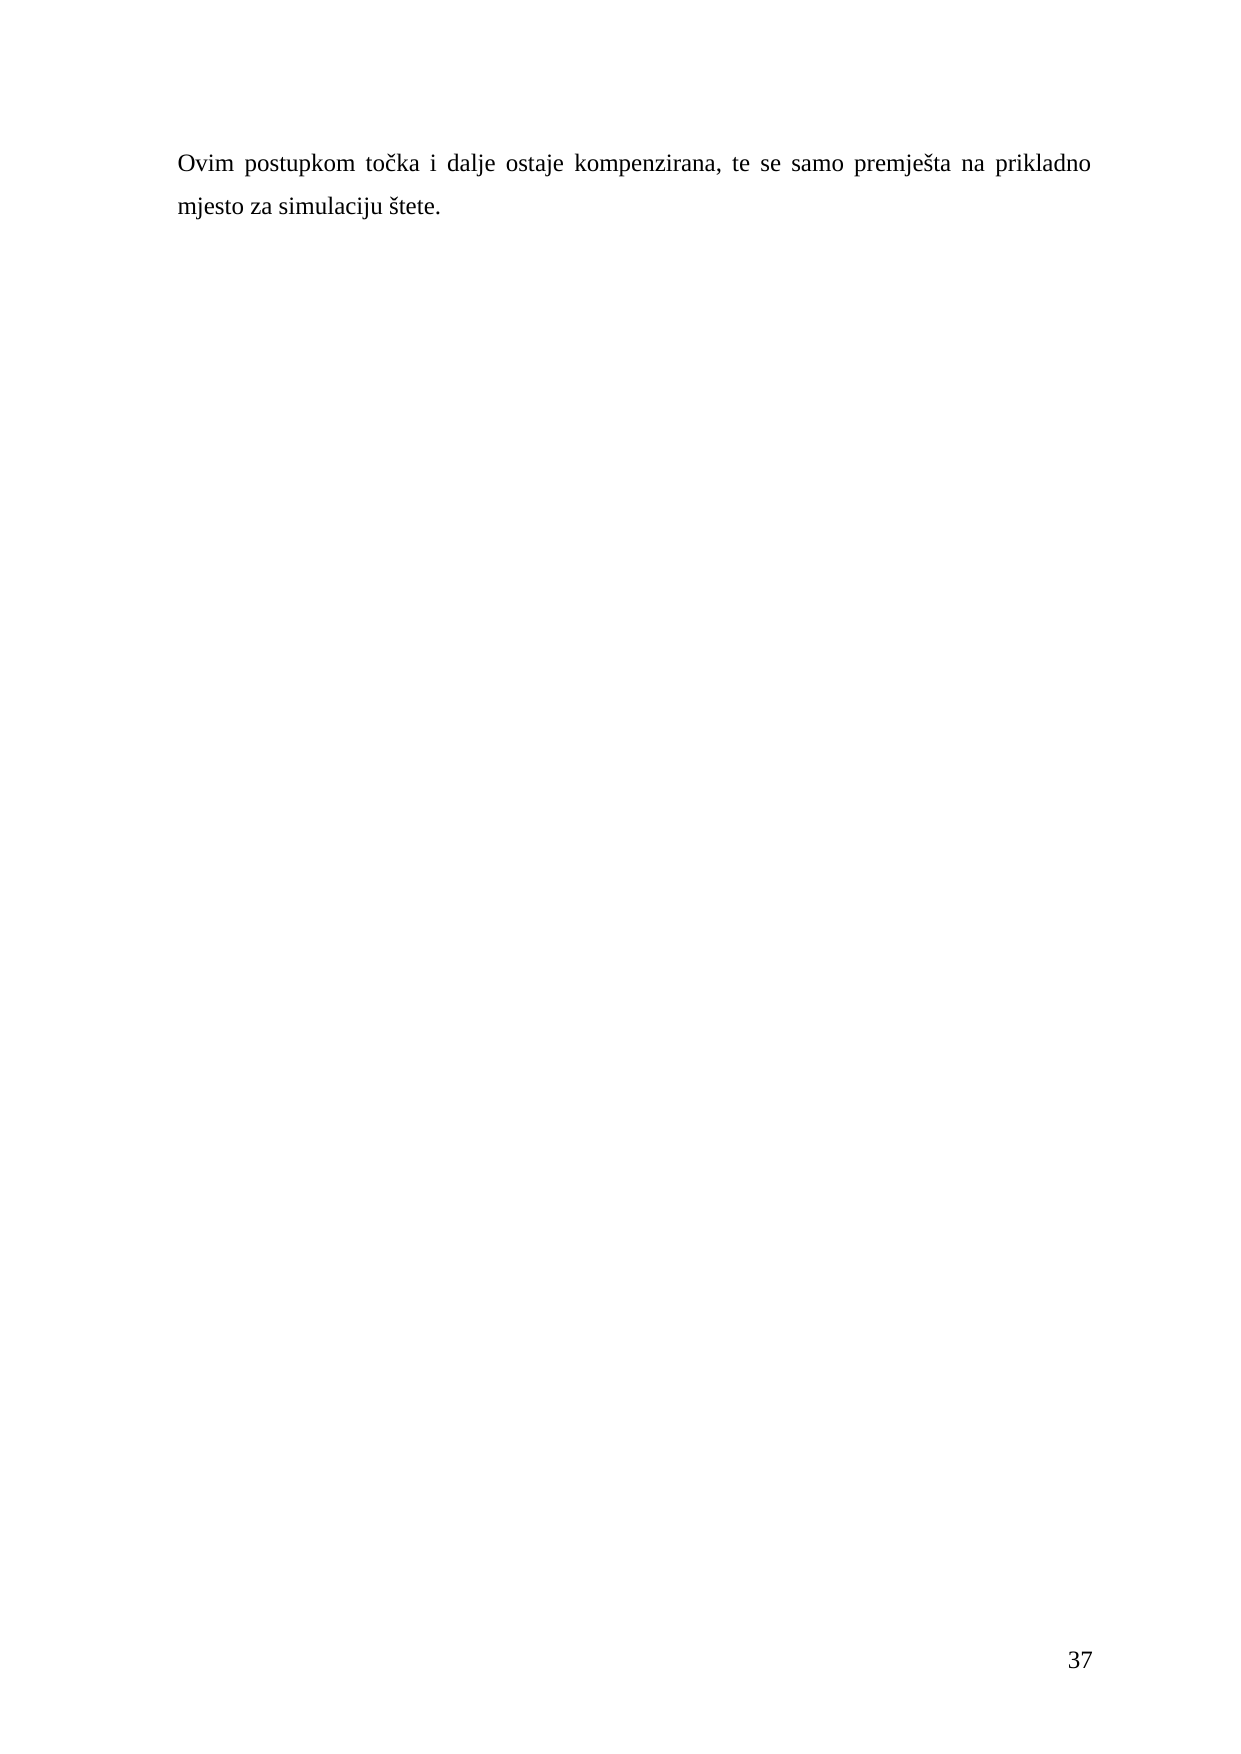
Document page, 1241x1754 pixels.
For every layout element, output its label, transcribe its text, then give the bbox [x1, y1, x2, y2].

text Ovim postupkom točka i dalje ostaje kompenzirana, te se samo premješta na prikladno mjesto za simulaciju štete. [177, 148, 1092, 219]
